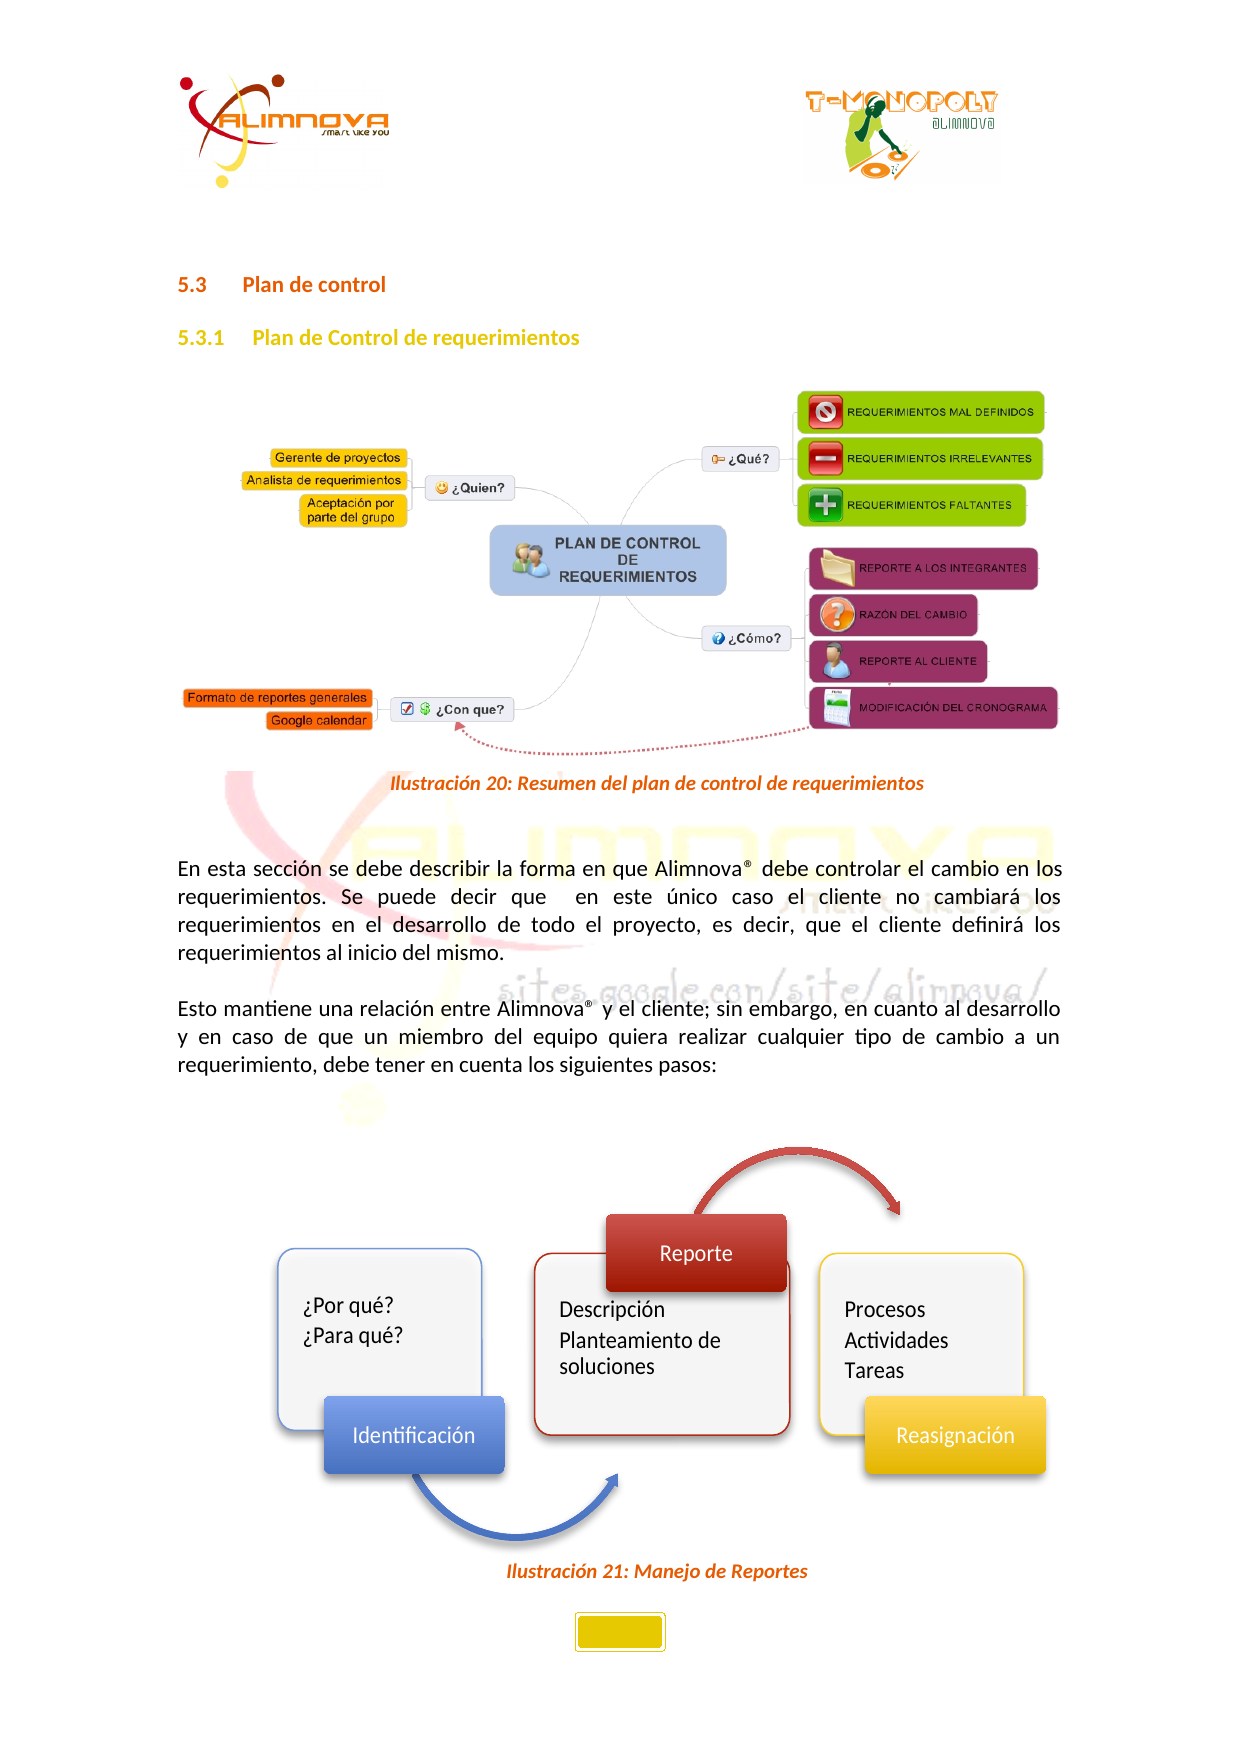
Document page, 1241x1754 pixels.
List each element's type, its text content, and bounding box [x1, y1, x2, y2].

text En esta sección se debe describir la forma en que Alimnova® debe controlar el cambio en los requerimientos. Se puede decir que en este único caso el cliente no cambiará los requerimientos en el desarrollo de todo el proyecto, es decir, que el cliente definirá los requerimientos al inicio del mismo. [177, 854, 1063, 966]
subtitle Plan de Control de requerimientos [177, 323, 1063, 351]
list Ilustración 20: Resumen del plan de control de requerimientos [251, 771, 1063, 796]
subtitle Plan de control [177, 270, 1063, 298]
picture [802, 79, 1002, 184]
picture [177, 387, 1063, 771]
list Ilustración 21: Manejo de Reportes [251, 1558, 1063, 1583]
text Esto mantiene una relación entre Alimnova® y el cliente; sin embargo, en cuanto al desarrollo y en caso de que un miembro del equipo quiera realizar cualquier tipo de cambio a un requerimiento, debe tener en cuenta los siguientes pasos: [177, 994, 1063, 1078]
picture [177, 73, 389, 189]
